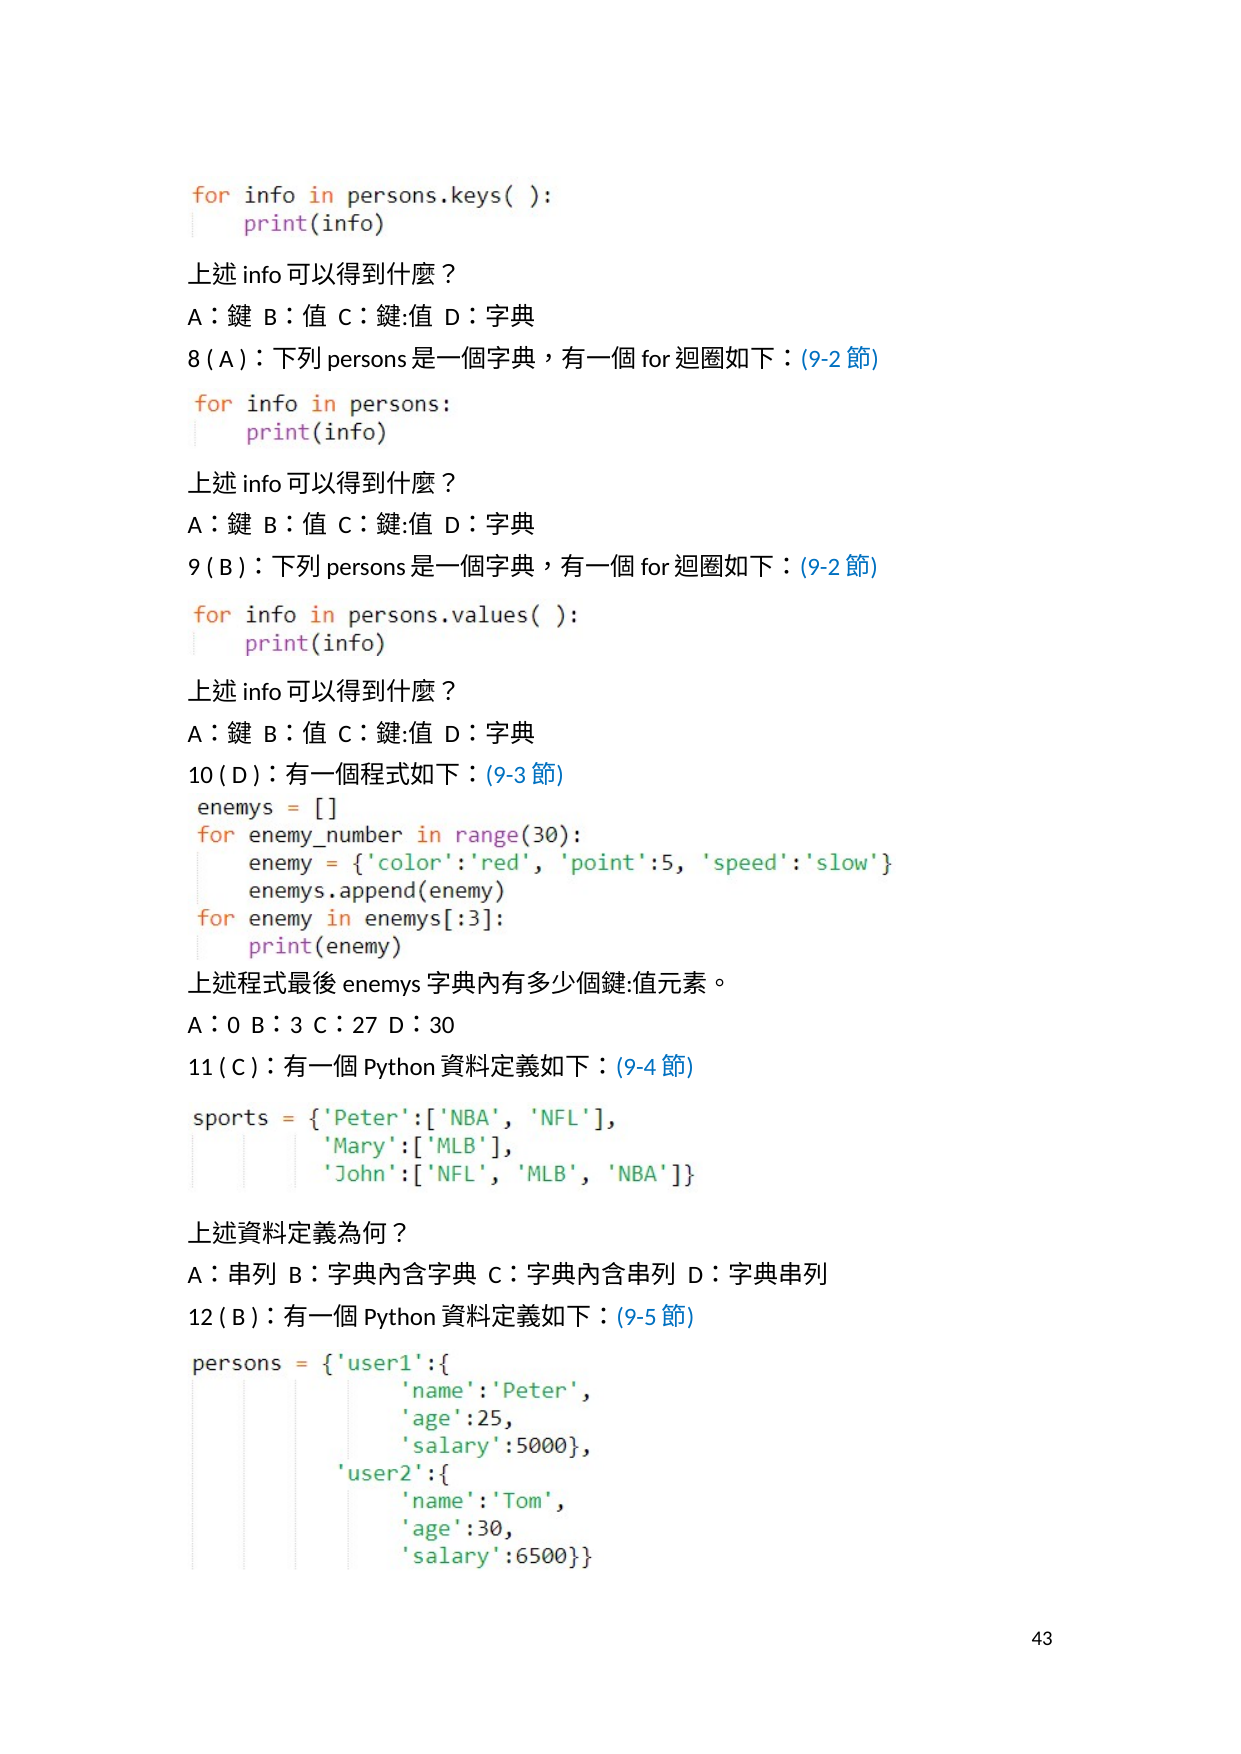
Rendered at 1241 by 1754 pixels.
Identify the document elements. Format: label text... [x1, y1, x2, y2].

text 12 ( B )：有一個Python資料定義如下：(9-5節) [187, 1294, 1053, 1335]
picture [187, 1102, 703, 1194]
text 上述info可以得到什麼？ [187, 669, 1053, 710]
text 10 ( D )：有一個程式如下：(9-3節) [187, 752, 1053, 794]
text A：鍵 B：值 C：鍵:值 D：字典 [187, 294, 1053, 335]
picture [187, 1349, 605, 1572]
text A：0 B：3 C：27 D：30 [187, 1002, 1053, 1044]
text A：鍵 B：值 C：鍵:值 D：字典 [187, 710, 1053, 752]
text 11 ( C )：有一個Python資料定義如下：(9-4節) [187, 1044, 1053, 1085]
picture [187, 793, 896, 961]
text 上述程式最後enemys字典內有多少個鍵:值元素。 [187, 960, 1053, 1002]
text 上述info可以得到什麼？ [187, 460, 1053, 502]
text A：鍵 B：值 C：鍵:值 D：字典 [187, 502, 1053, 544]
text 8 ( A )：下列persons是一個字典，有一個for迴圈如下：(9-2節) [187, 335, 1053, 377]
picture [187, 176, 562, 245]
text 上述資料定義為何？ [187, 1210, 1053, 1252]
text 9 ( B )：下列persons是一個字典，有一個for迴圈如下：(9-2節) [187, 544, 1053, 585]
text A：串列 B：字典內含字典 C：字典內含串列 D：字典串列 [187, 1252, 1053, 1294]
picture [187, 598, 584, 656]
picture [187, 388, 459, 450]
text 上述info可以得到什麼？ [187, 252, 1053, 294]
